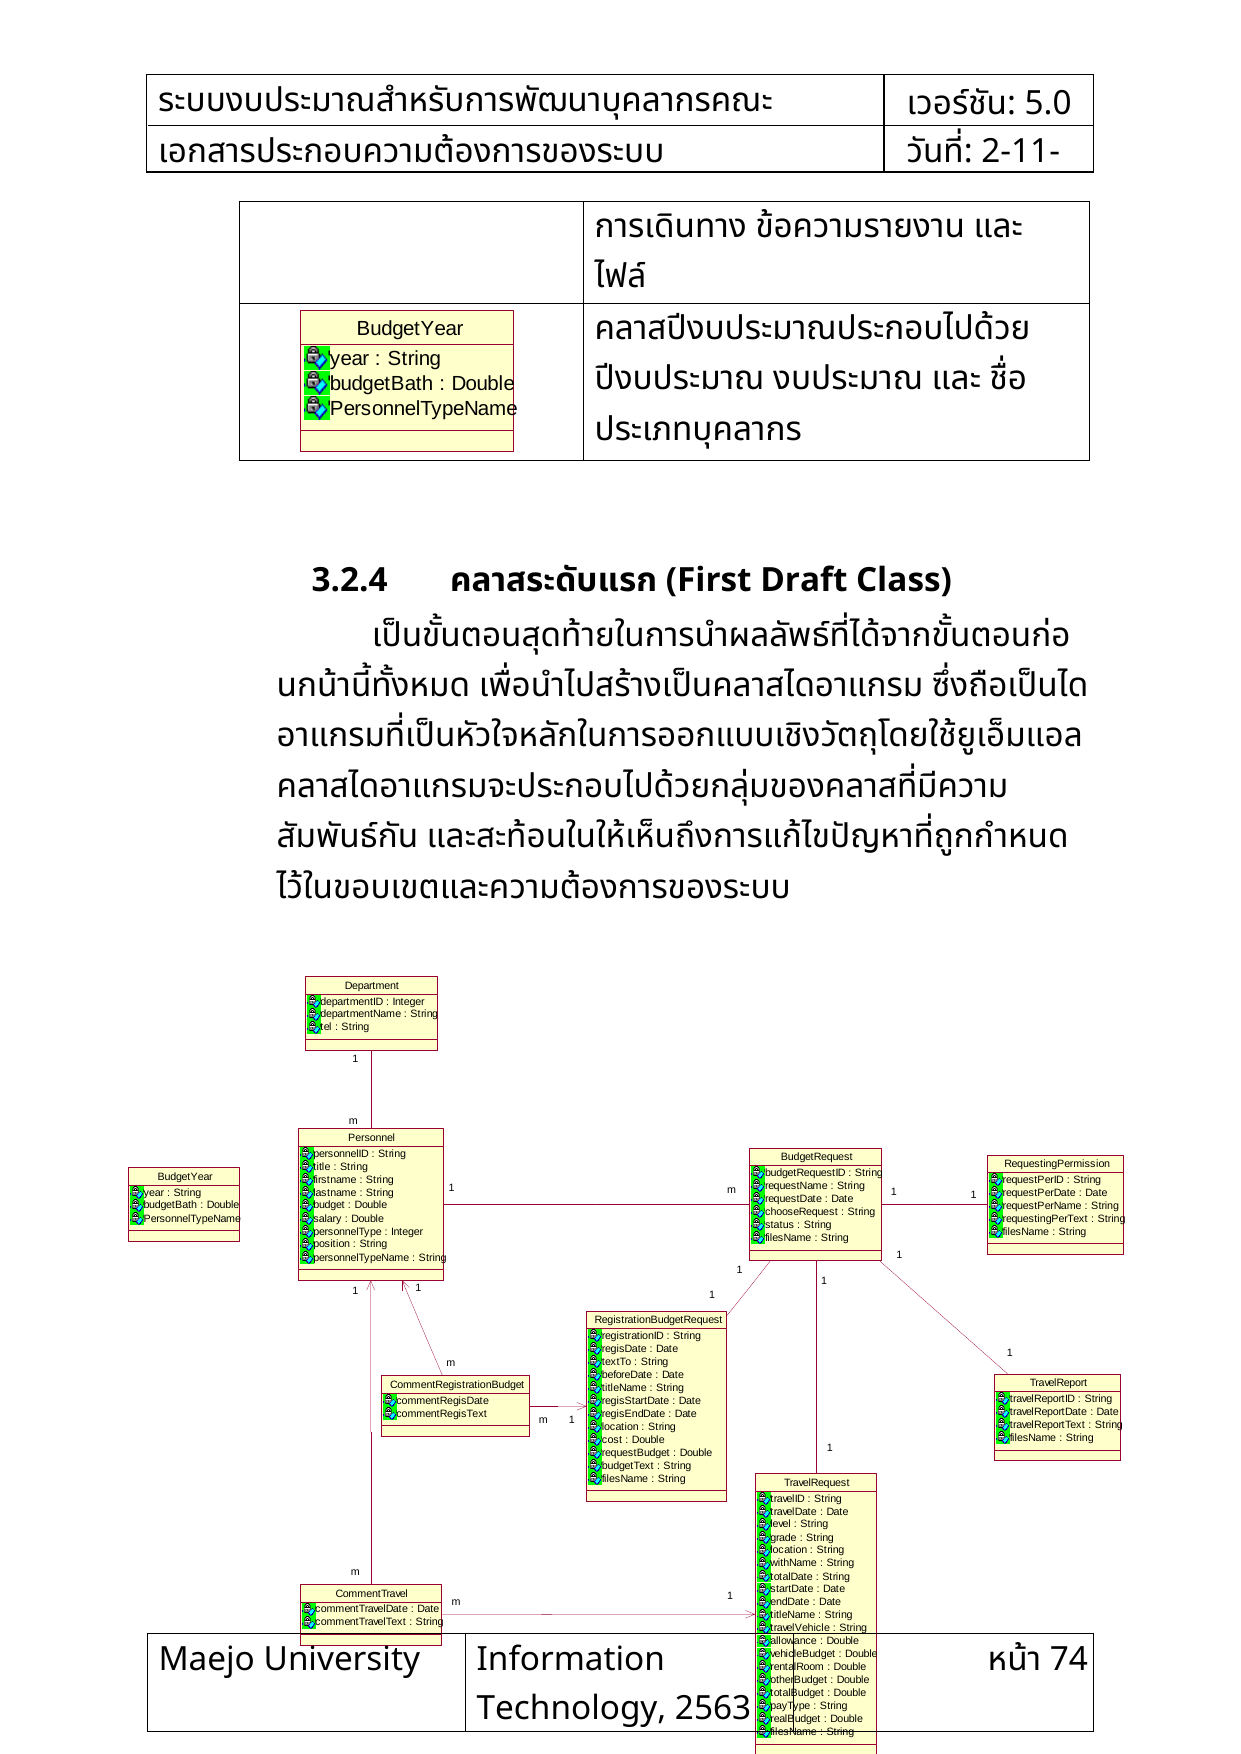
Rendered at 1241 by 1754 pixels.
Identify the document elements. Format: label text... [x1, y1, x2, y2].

subtitle คลาสระดับแรก (First Draft Class) [224, 556, 1090, 607]
table_cell [240, 202, 583, 303]
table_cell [584, 202, 1089, 303]
table_cell [240, 304, 583, 460]
table_cell คลาสปีงบประมาณประกอบไปด้วย ปีงบประมาณ งบประมาณ และ ชื่อประเภทบุคลากร [584, 304, 1089, 460]
text เป็นขั้นตอนสุดท้ายในการนําผลลัพธ์ที่ได้จากขั้นตอนก่อนกน้านี้ทั้งหมด เพื่อนําไปสร้างเป็นคลาสไดอาแกรม ซึ่งถือเป็นไดอาแกรมที่เป็นหัวใจหลักในการออกแบบเชิงวัตถุโดยใช้ยูเอ็มแอลคลาสไดอาแกรมจะประกอบไปด้วยกลุ่มของคลาสที่มีความสัมพันธ์กัน และสะท้อนในให้เห็นถึงการแก้ไขปัญหาที่ถูกกําหนดไว้ในขอบเขตและความต้องการของระบบ [276, 611, 1090, 913]
